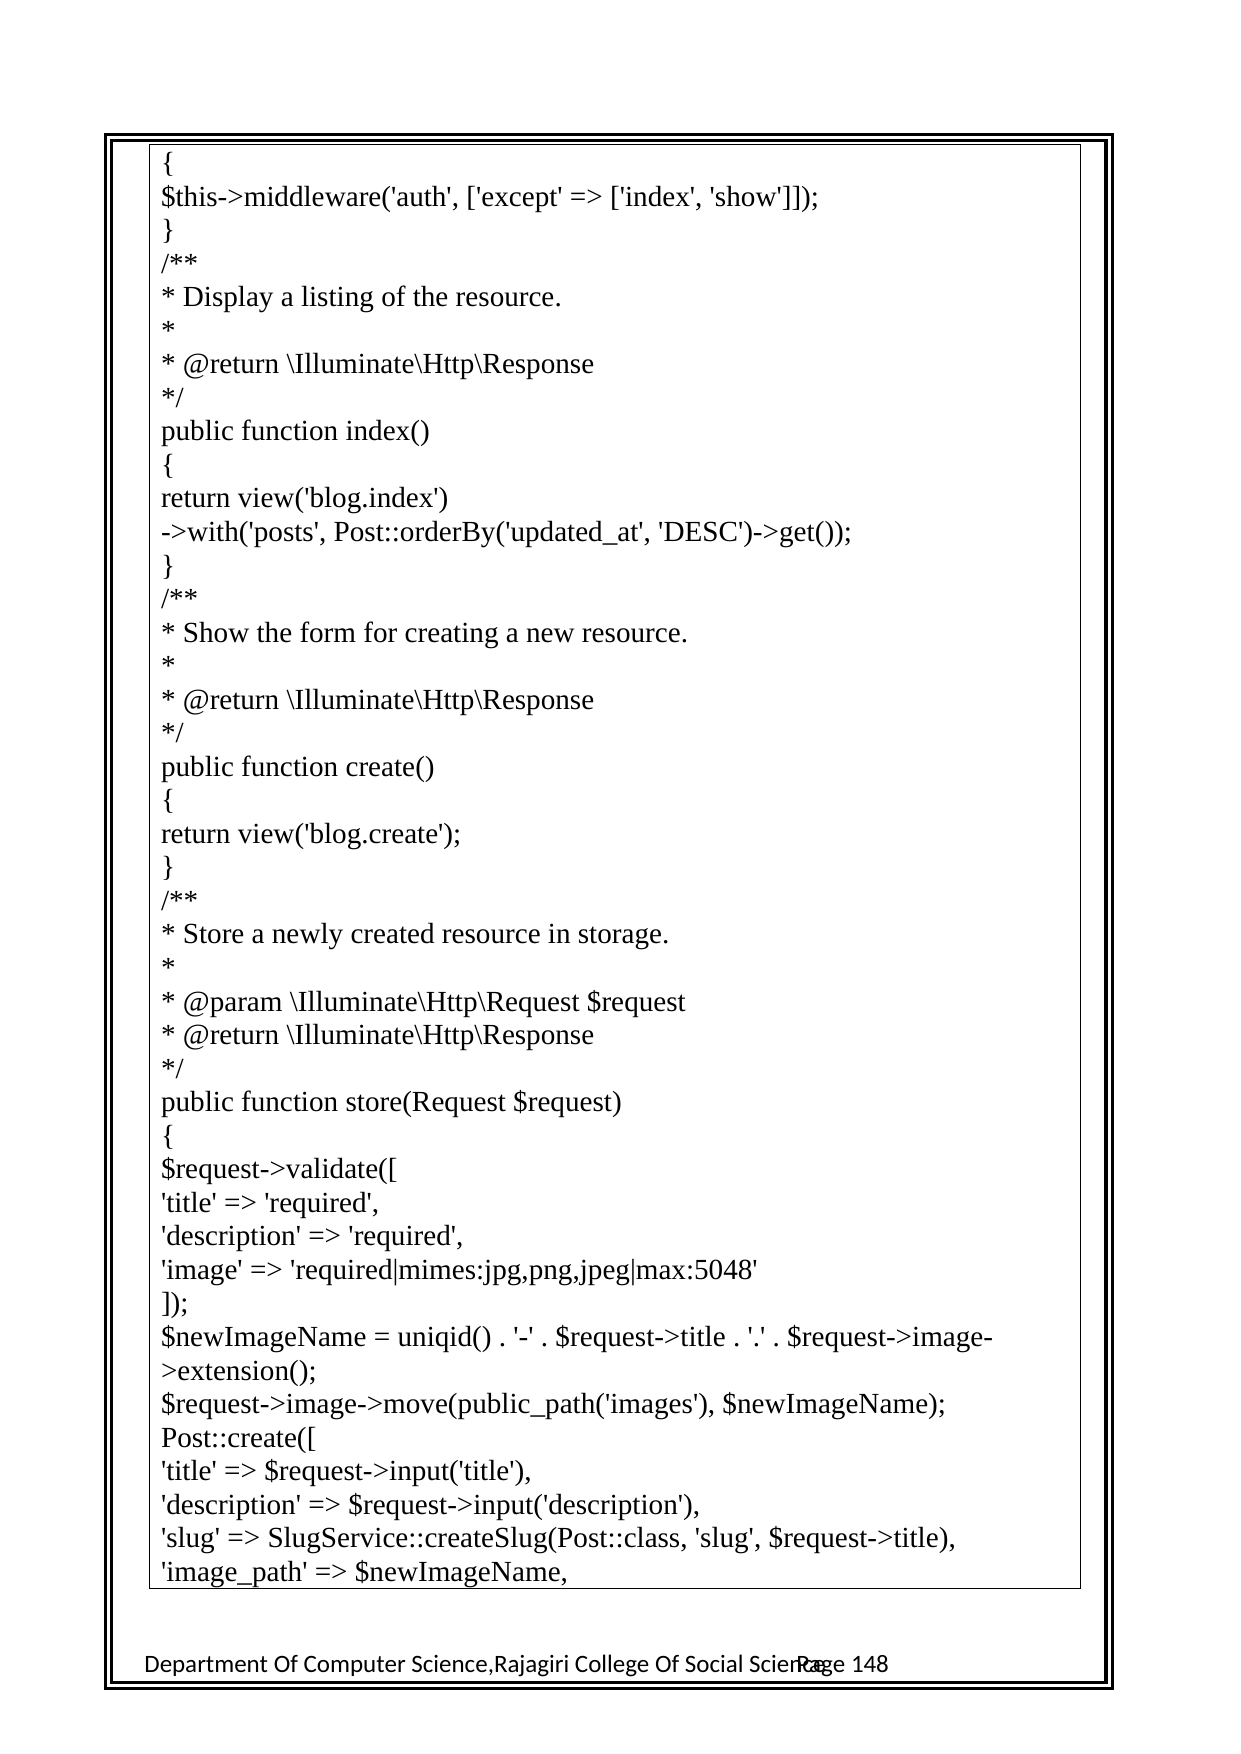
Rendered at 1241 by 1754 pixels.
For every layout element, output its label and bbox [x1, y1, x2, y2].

table_header [150, 145, 1080, 1587]
